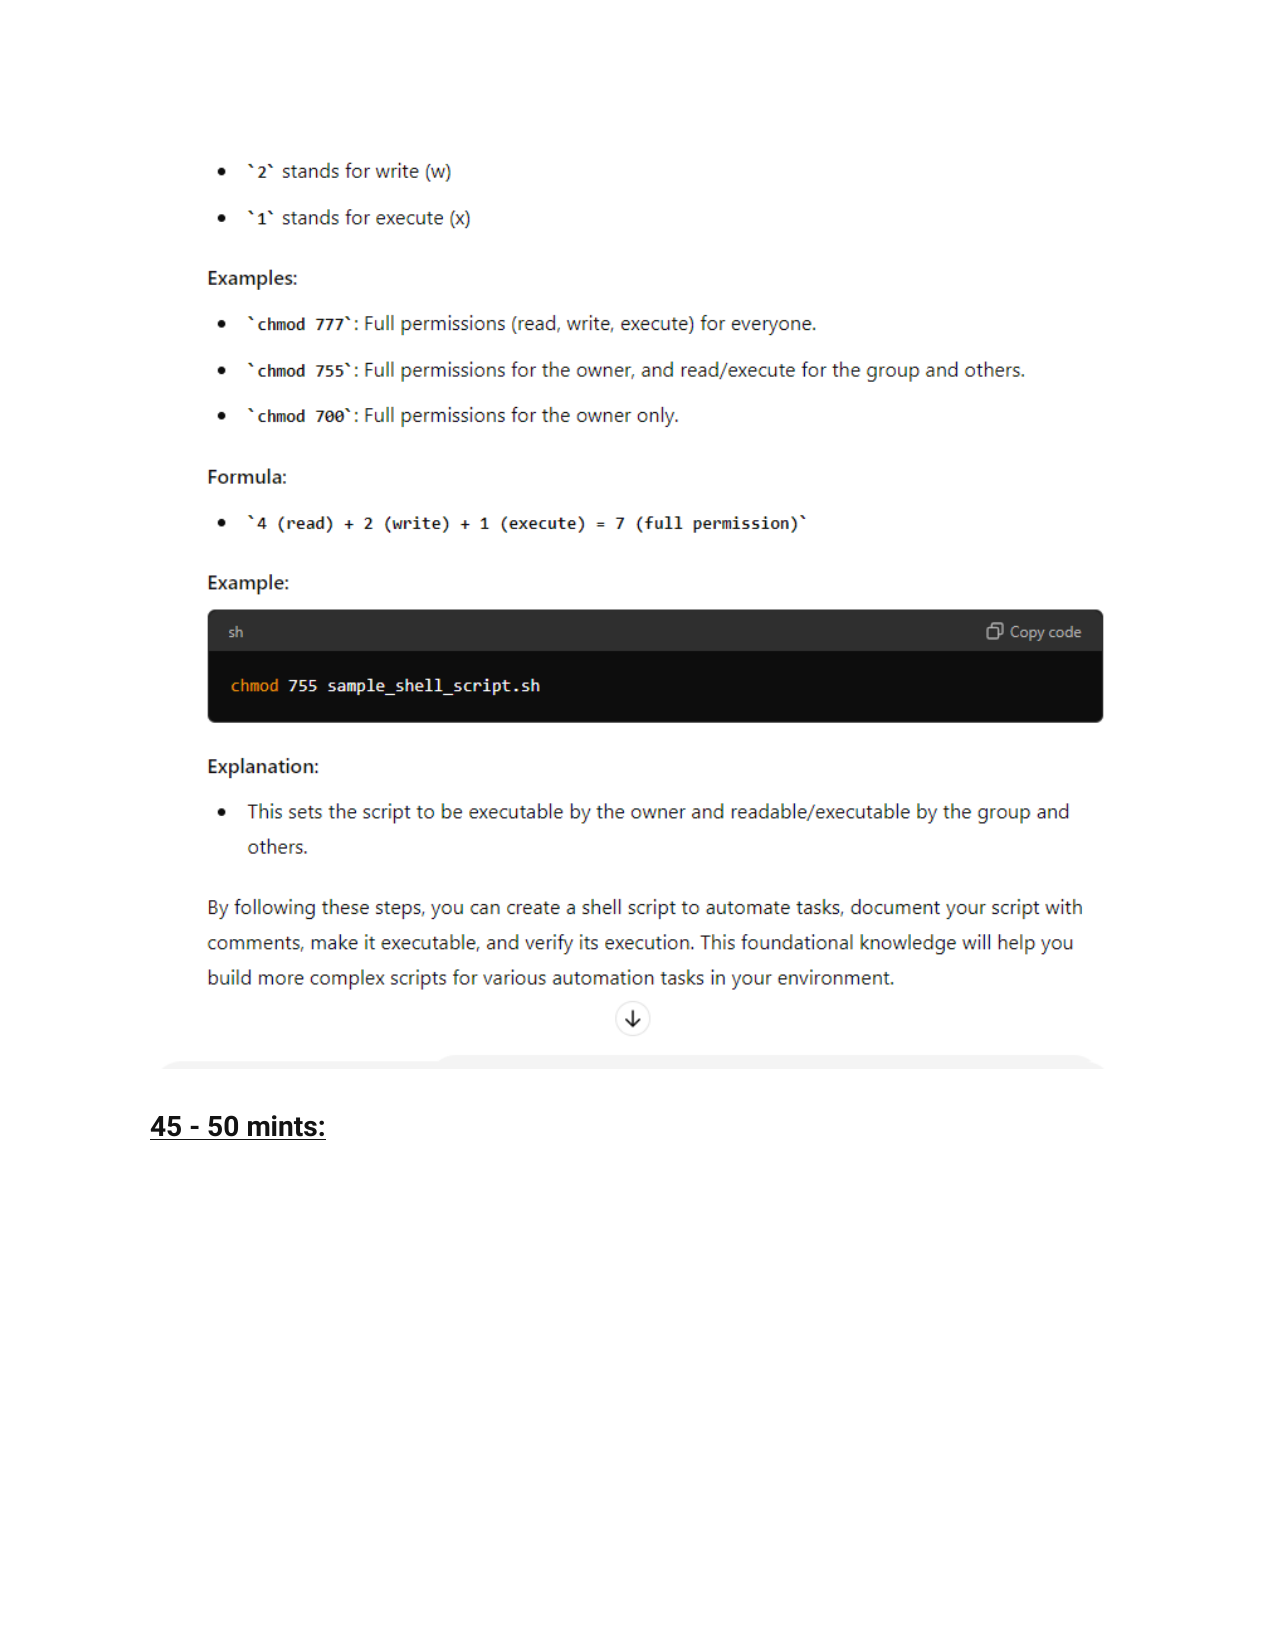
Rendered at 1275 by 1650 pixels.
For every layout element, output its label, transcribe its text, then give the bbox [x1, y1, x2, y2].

text 45 - 50 mints: [150, 1111, 1125, 1174]
picture [150, 150, 1125, 1069]
